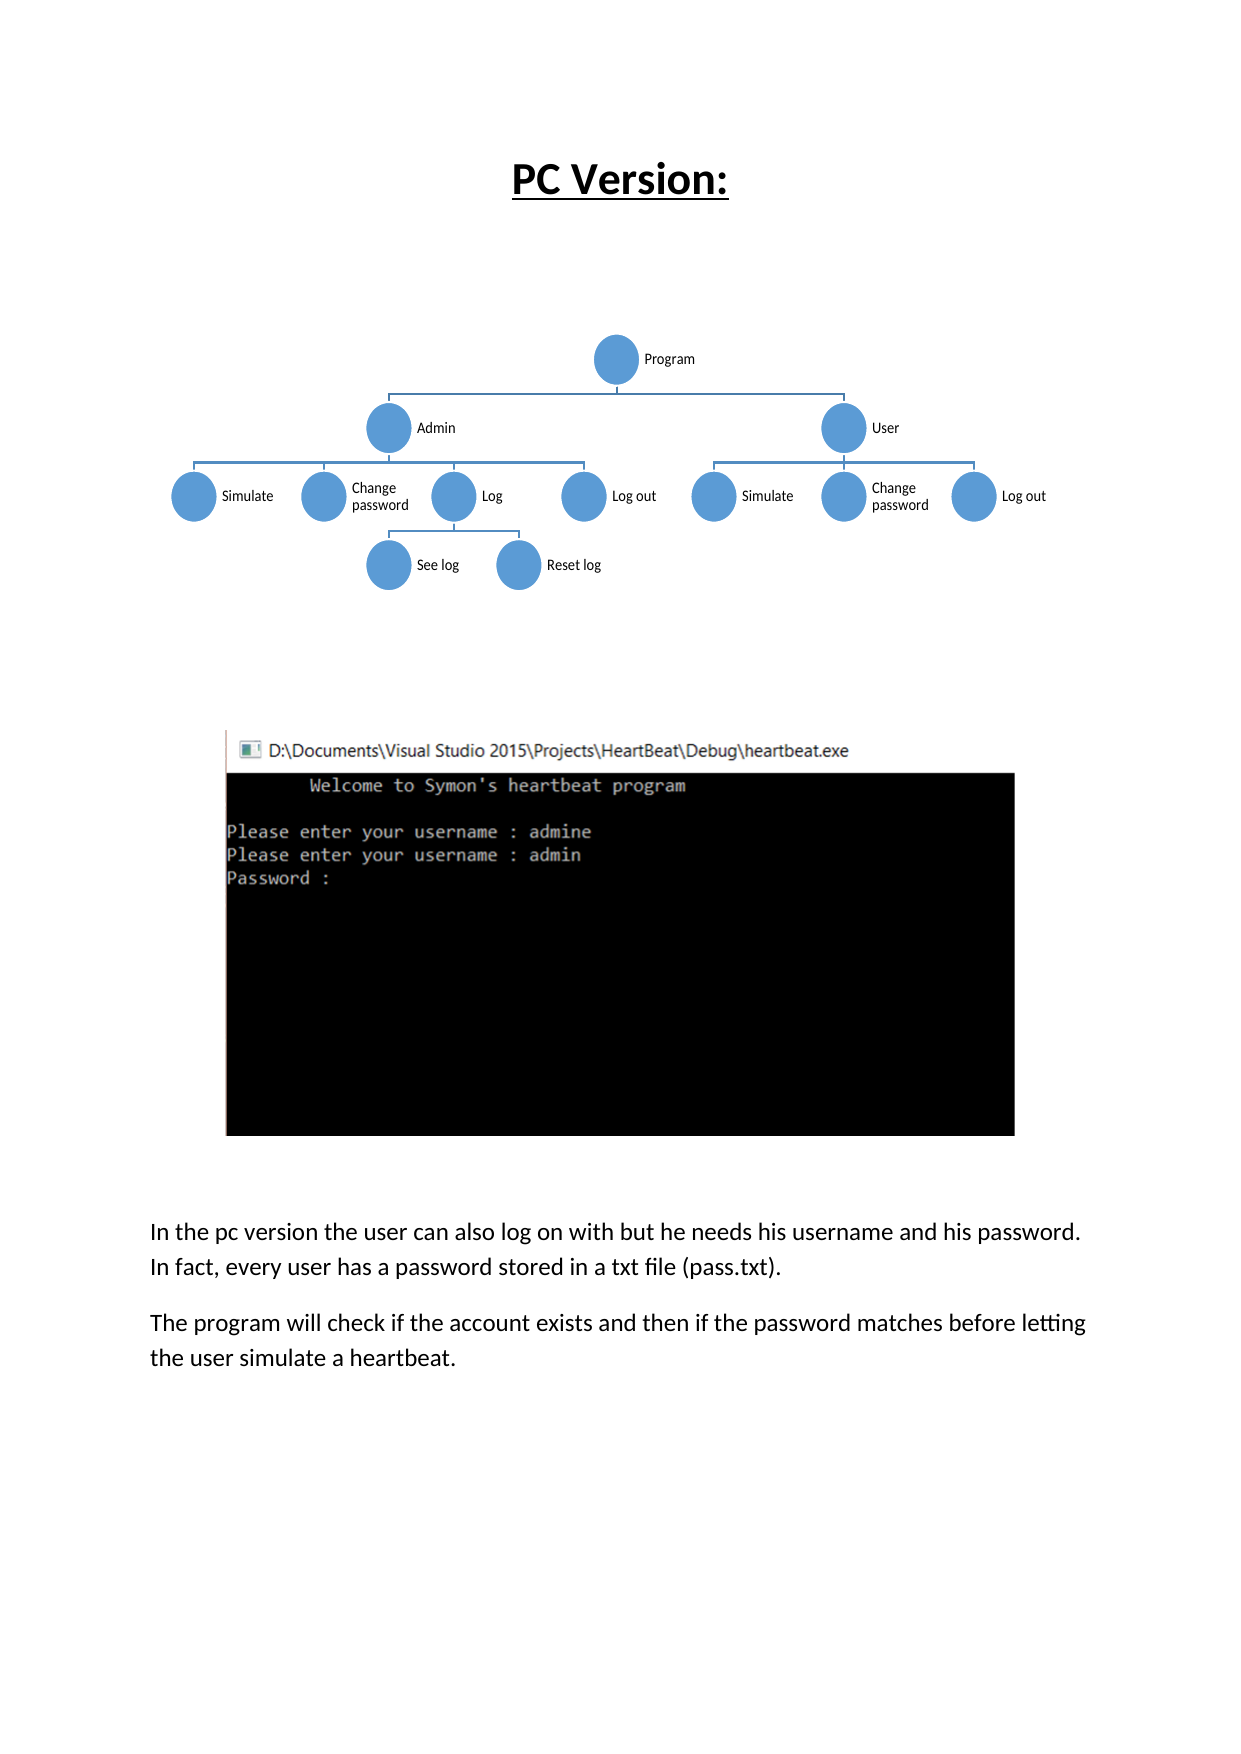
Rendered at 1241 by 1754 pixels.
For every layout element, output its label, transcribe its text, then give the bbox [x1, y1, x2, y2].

text In the pc version the user can also log on with but he needs his username and his password. In fact, every user has a password stored in a txt file (pass.txt). [150, 1216, 1090, 1281]
text The program will check if the account exists and then if the password matches before letting the user simulate a heartbeat. [150, 1307, 1090, 1372]
text PC Version: [150, 150, 1090, 206]
picture [225, 730, 1015, 1136]
